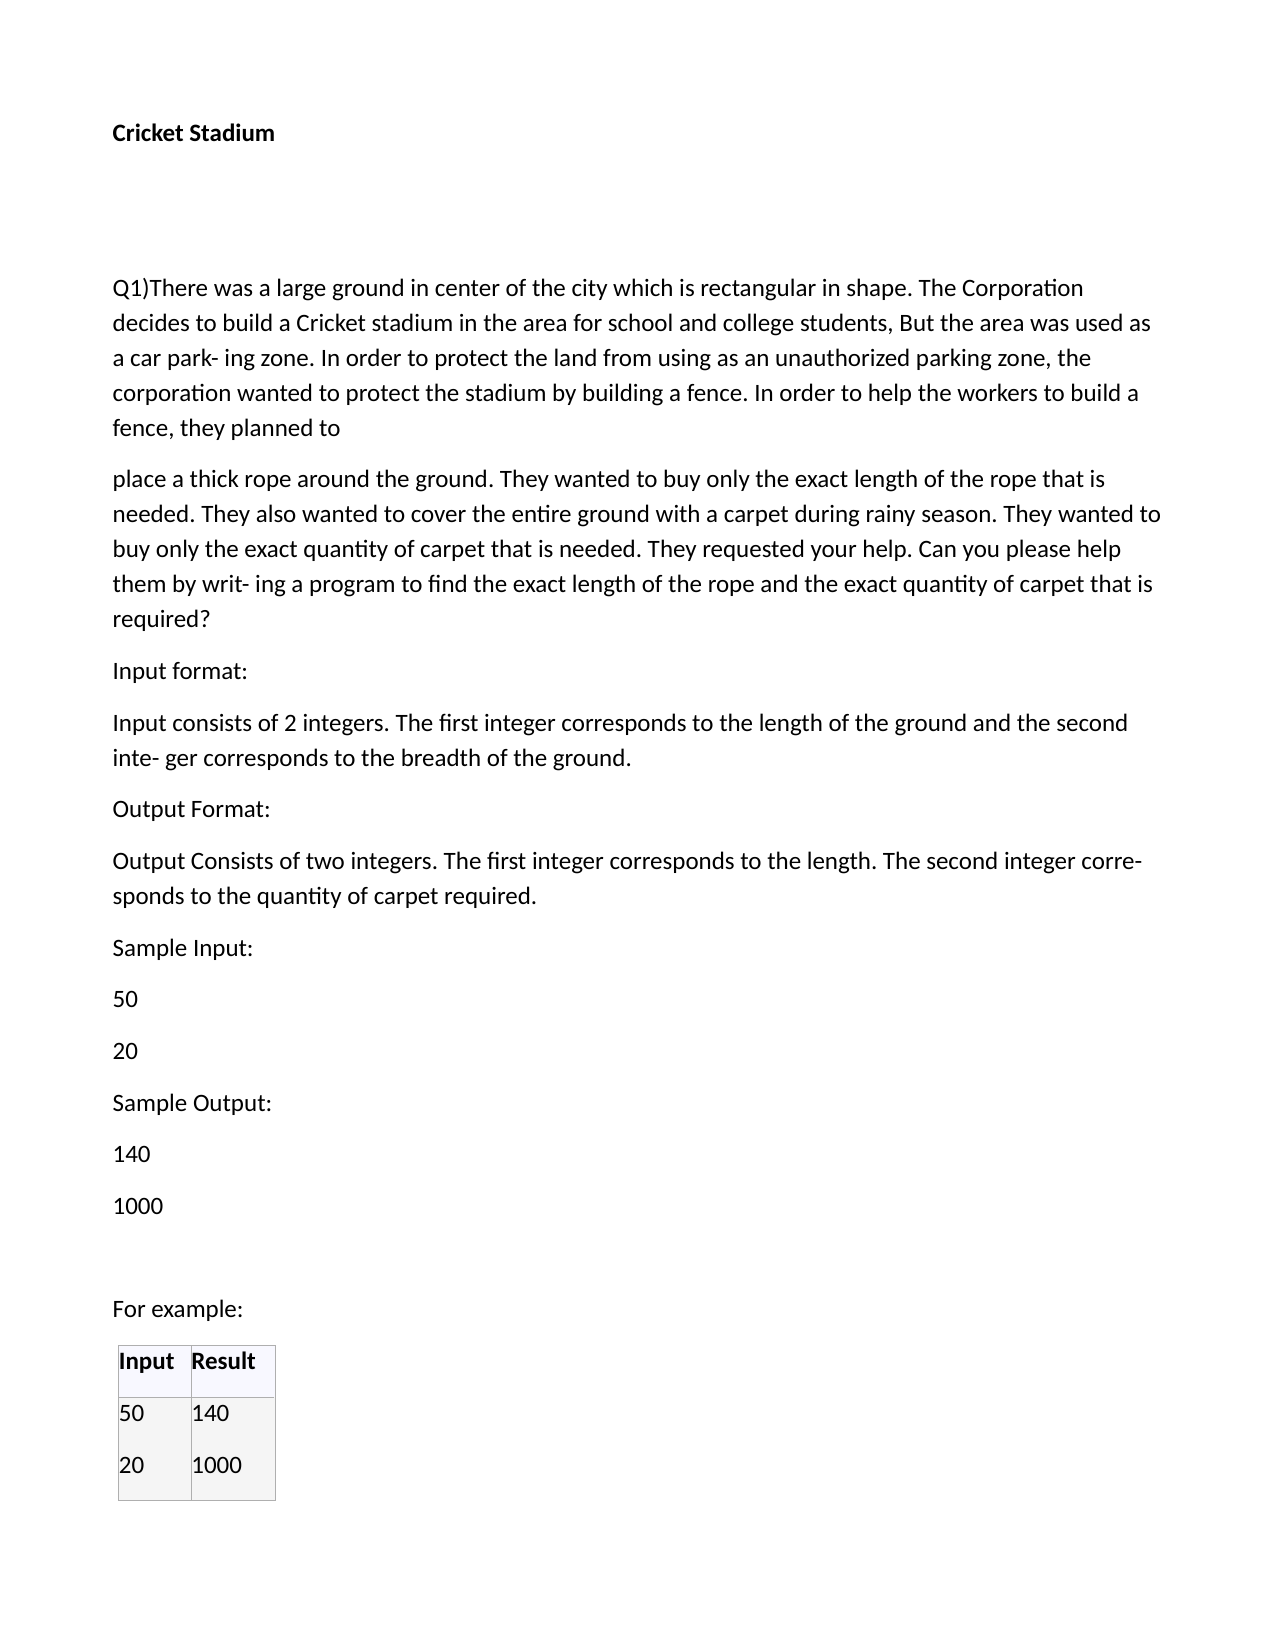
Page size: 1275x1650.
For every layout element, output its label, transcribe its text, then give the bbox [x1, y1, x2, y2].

text For example: [112, 1293, 1162, 1324]
table_header Result [192, 1346, 275, 1397]
text Input consists of 2 integers. The first integer corresponds to the length of the ground and the second inte- ger corresponds to the breadth of the ground. [112, 707, 1162, 772]
text 1000 [112, 1190, 1162, 1221]
table_cell 1000 [192, 1449, 275, 1500]
text Sample Input: [112, 932, 1162, 962]
text Sample Output: [112, 1087, 1162, 1117]
table_cell 50 [119, 1398, 191, 1449]
text Output Format: [112, 793, 1162, 824]
table_cell 20 [119, 1449, 191, 1500]
table_header Input [119, 1346, 191, 1397]
text 140 [112, 1138, 1162, 1169]
text Output Consists of two integers. The first integer corresponds to the length. The second integer corre- sponds to the quantity of carpet required. [112, 845, 1162, 911]
text Input format: [112, 655, 1162, 686]
text place a thick rope around the ground. They wanted to buy only the exact length of the rope that is needed. They also wanted to cover the entire ground with a carpet during rainy season. They wanted to buy only the exact quantity of carpet that is needed. They requested your help. Can you please help them by writ- ing a program to find the exact length of the rope and the exact quantity of carpet that is required? [112, 463, 1162, 634]
text Cricket Stadium [112, 117, 1162, 147]
table_cell 140 [192, 1397, 275, 1449]
text Q1)There was a large ground in center of the city which is rectangular in shape. The Corporation decides to build a Cricket stadium in the area for school and college students, But the area was used as a car park- ing zone. In order to protect the land from using as an unauthorized parking zone, the corporation wanted to protect the stadium by building a fence. In order to help the workers to build a fence, they planned to [112, 272, 1162, 442]
text 20 [112, 1035, 1162, 1066]
text 50 [112, 983, 1162, 1014]
